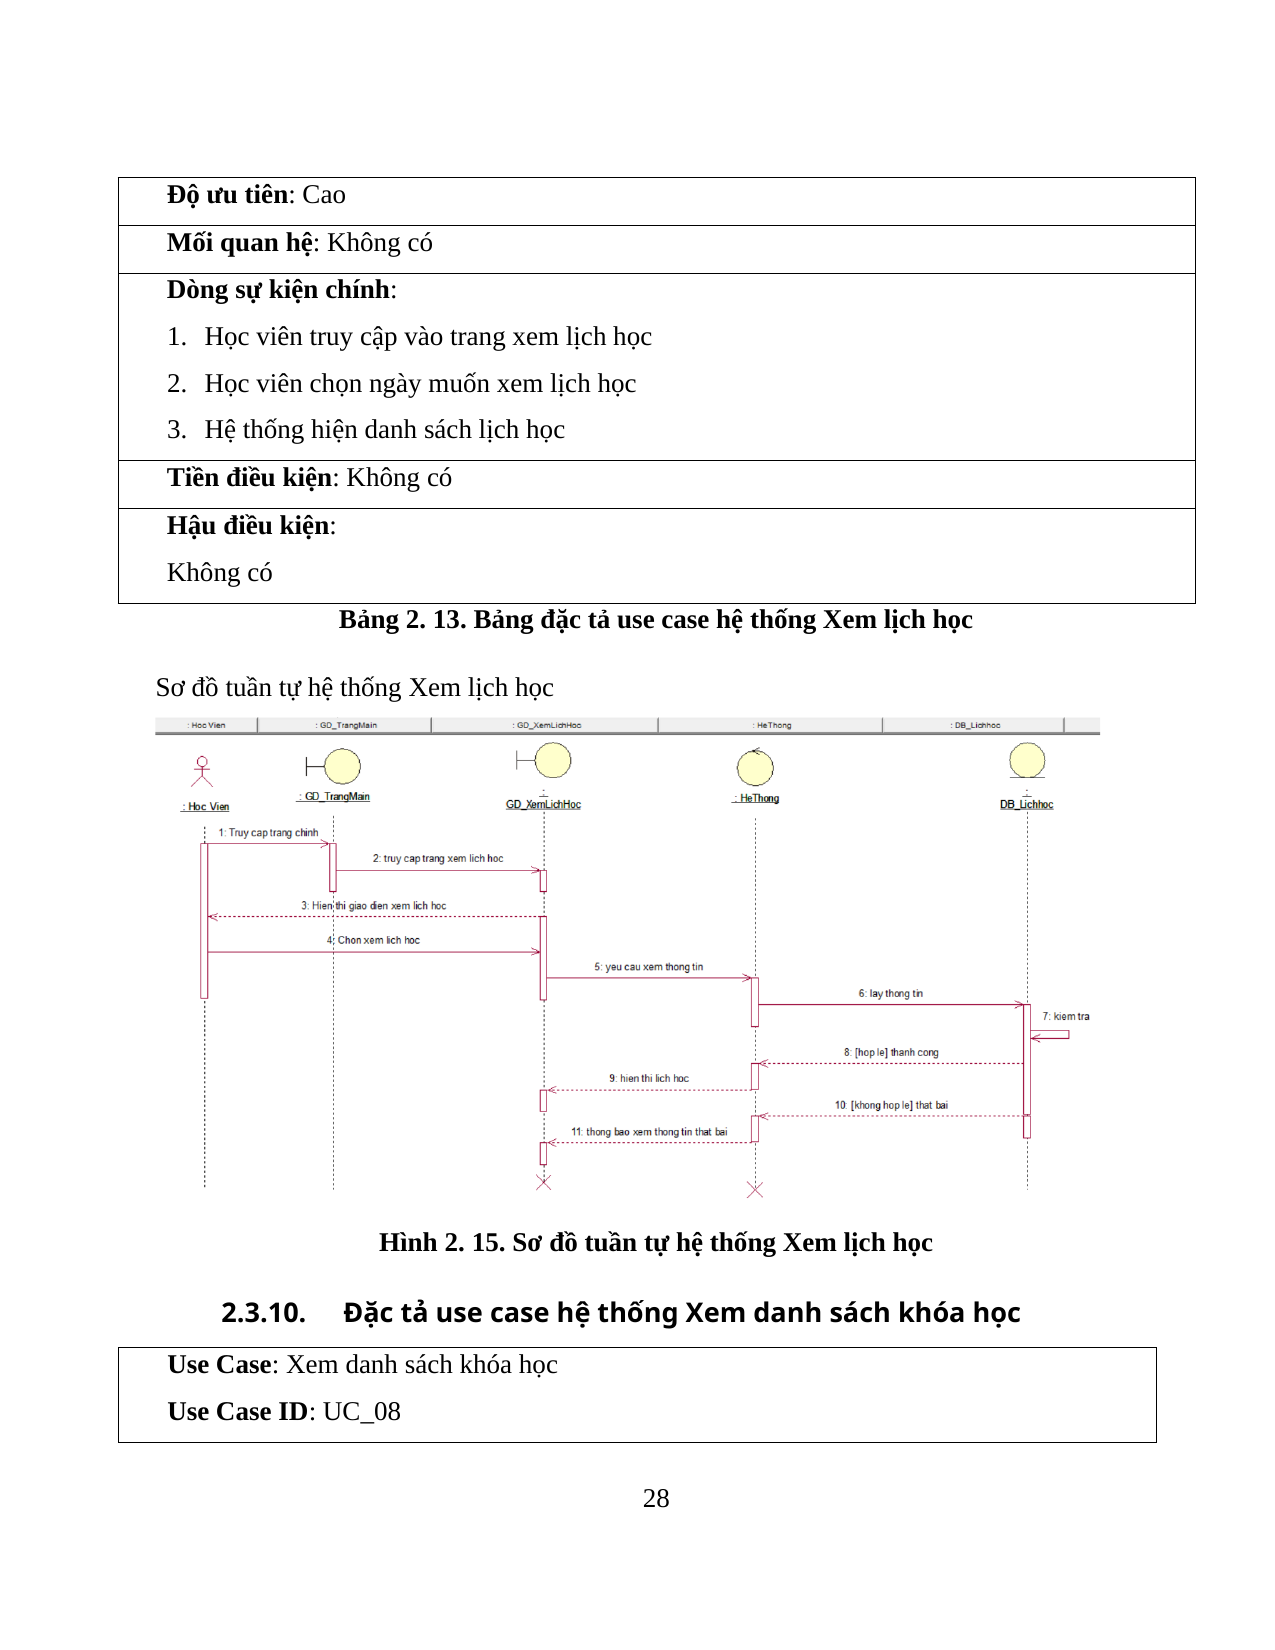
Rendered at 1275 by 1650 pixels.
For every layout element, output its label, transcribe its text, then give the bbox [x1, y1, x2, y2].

text Bảng 2. 13. Bảng đặc tả use case hệ thống Xem lịch học [118, 604, 1157, 634]
table_cell Hậu điều kiện: Không có [119, 509, 1195, 602]
text Sơ đồ tuần tự hệ thống Xem lịch học [118, 671, 1157, 702]
table_cell Tiền điều kiện: Không có [119, 461, 1195, 508]
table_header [119, 178, 1195, 225]
table_cell Dòng sự kiện chính: Học viên truy cập vào trang xem lịch học Học viên chọn ngày muốn xem lịch học Hệ thống hiện danh sách lịch học [119, 274, 1195, 460]
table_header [119, 1348, 1156, 1442]
picture [155, 717, 1101, 1211]
subtitle Đặc tả use case hệ thống Xem danh sách khóa học [177, 1293, 1157, 1330]
text Hình 2. 15. Sơ đồ tuần tự hệ thống Xem lịch học [118, 1226, 1157, 1257]
table_cell Mối quan hệ: Không có [119, 226, 1195, 273]
